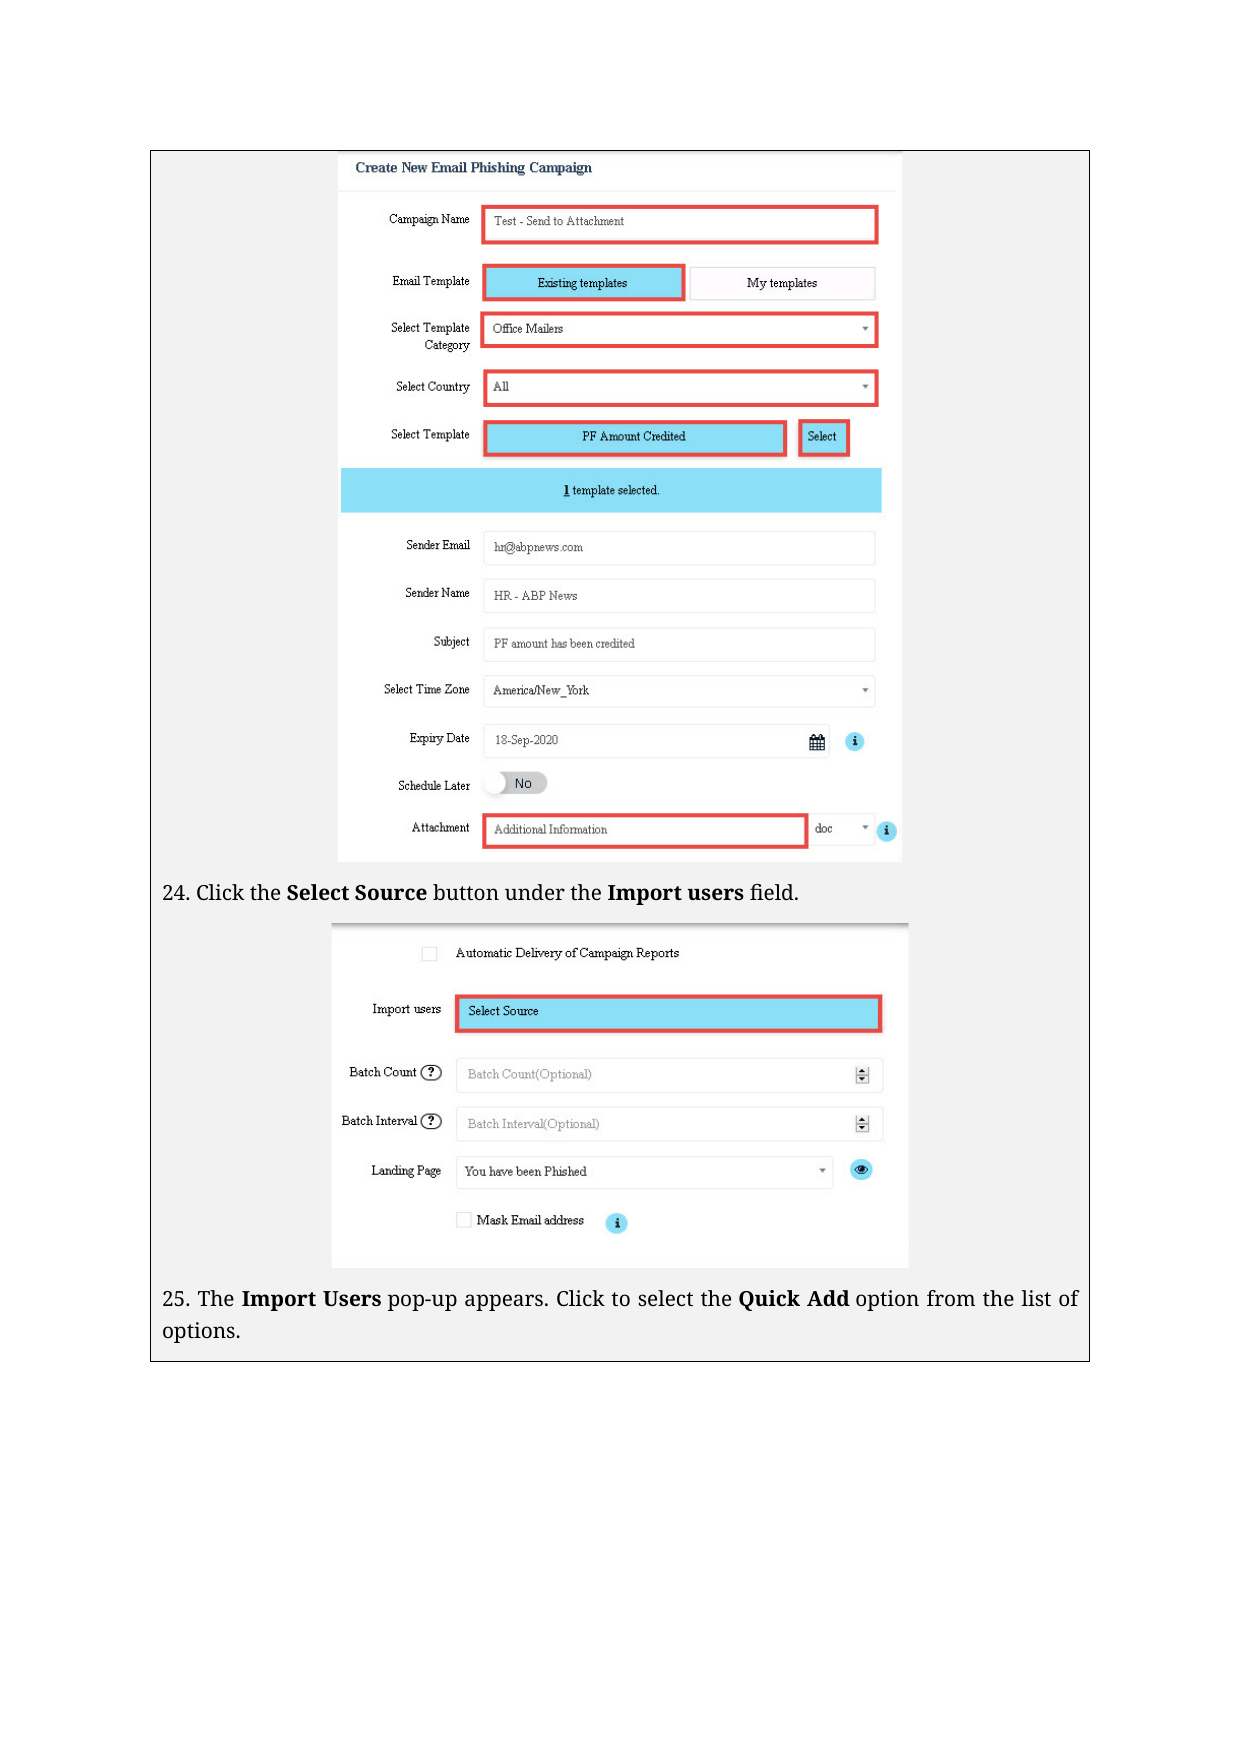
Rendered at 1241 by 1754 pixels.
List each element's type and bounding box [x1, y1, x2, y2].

picture [331, 923, 909, 1268]
table_header [151, 151, 1089, 1361]
picture [337, 151, 903, 862]
